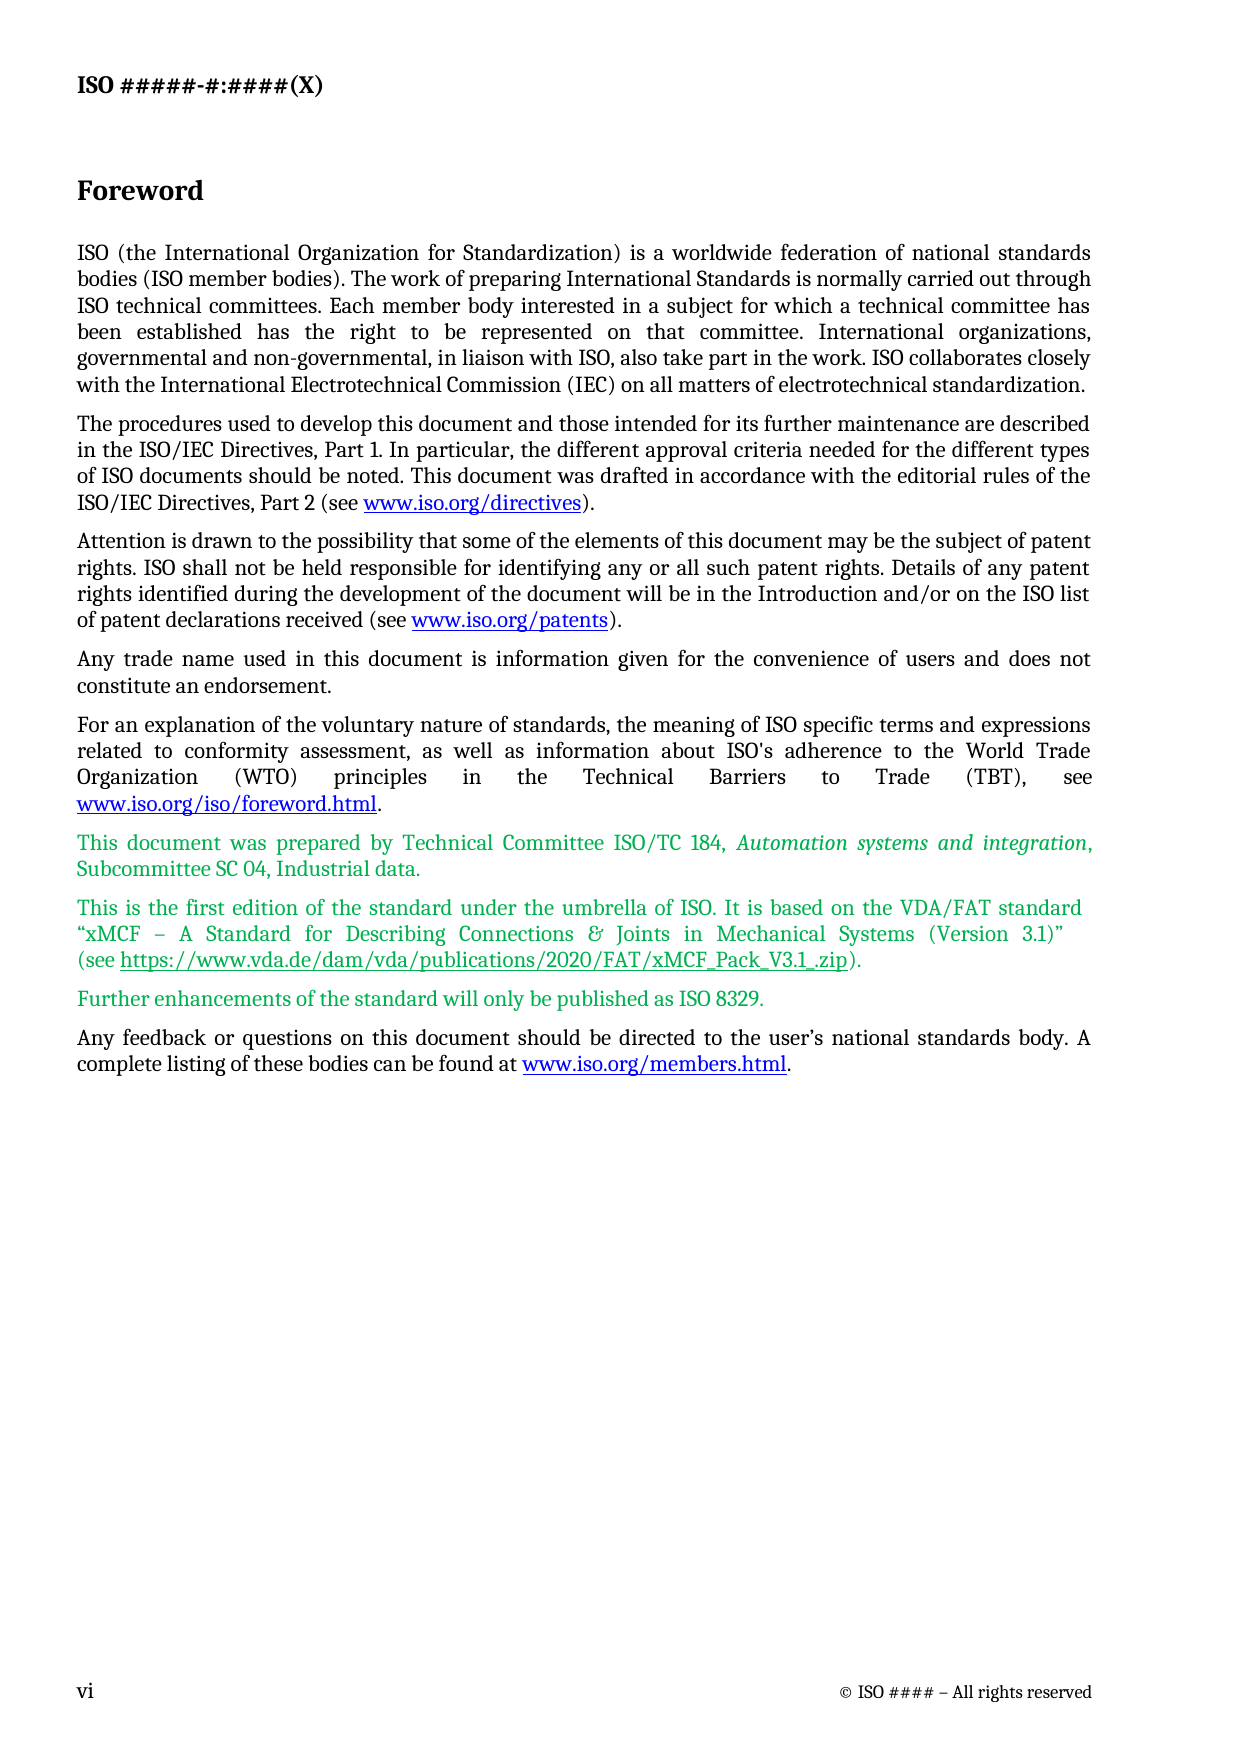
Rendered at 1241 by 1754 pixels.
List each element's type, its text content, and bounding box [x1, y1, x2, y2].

text The procedures used to develop this document and those intended for its further maintenance are described in the ISO/IEC Directives, Part 1. In particular, the different approval criteria needed for the different types of ISO documents should be noted. This document was drafted in accordance with the editorial rules of the ISO/IEC Directives, Part 2 (see www.iso.org/directives). [77, 410, 1092, 516]
text This document was prepared by Technical Committee ISO/TC 184, Automation systems and integration, Subcommittee SC 04, Industrial data. [77, 829, 1092, 882]
title Foreword [77, 174, 1092, 207]
text For an explanation of the voluntary nature of standards, the meaning of ISO specific terms and expressions related to conformity assessment, as well as information about ISO's adherence to the World Trade Organization (WTO) principles in the Technical Barriers to Trade (TBT), see www.iso.org/iso/foreword.html. [77, 711, 1092, 817]
text ISO (the International Organization for Standardization) is a worldwide federation of national standards bodies (ISO member bodies). The work of preparing International Standards is normally carried out through ISO technical committees. Each member body interested in a subject for which a technical committee has been established has the right to be represented on that committee. International organizations, governmental and non-governmental, in liaison with ISO, also take part in the work. ISO collaborates closely with the International Electrotechnical Commission (IEC) on all matters of electrotechnical standardization. [77, 240, 1092, 398]
text Any trade name used in this document is information given for the convenience of users and does not constitute an endorsement. [77, 646, 1092, 699]
text Attention is drawn to the possibility that some of the elements of this document may be the subject of patent rights. ISO shall not be held responsible for identifying any or all such patent rights. Details of any patent rights identified during the development of the document will be in the Introduction and/or on the ISO list of patent declarations received (see www.iso.org/patents). [77, 528, 1092, 634]
text Further enhancements of the standard will only be published as ISO 8329. [77, 986, 1092, 1012]
text This is the first edition of the standard under the umbrella of ISO. It is based on the VDA/FAT standard “xMCF – A Standard for Describing Connections & Joints in Mechanical Systems (Version 3.1)” (see https://www.vda.de/dam/vda/publications/2020/FAT/xMCF_Pack_V3.1_.zip). [77, 894, 1092, 973]
text Any feedback or questions on this document should be directed to the user’s national standards body. A complete listing of these bodies can be found at www.iso.org/members.html. [77, 1025, 1092, 1078]
